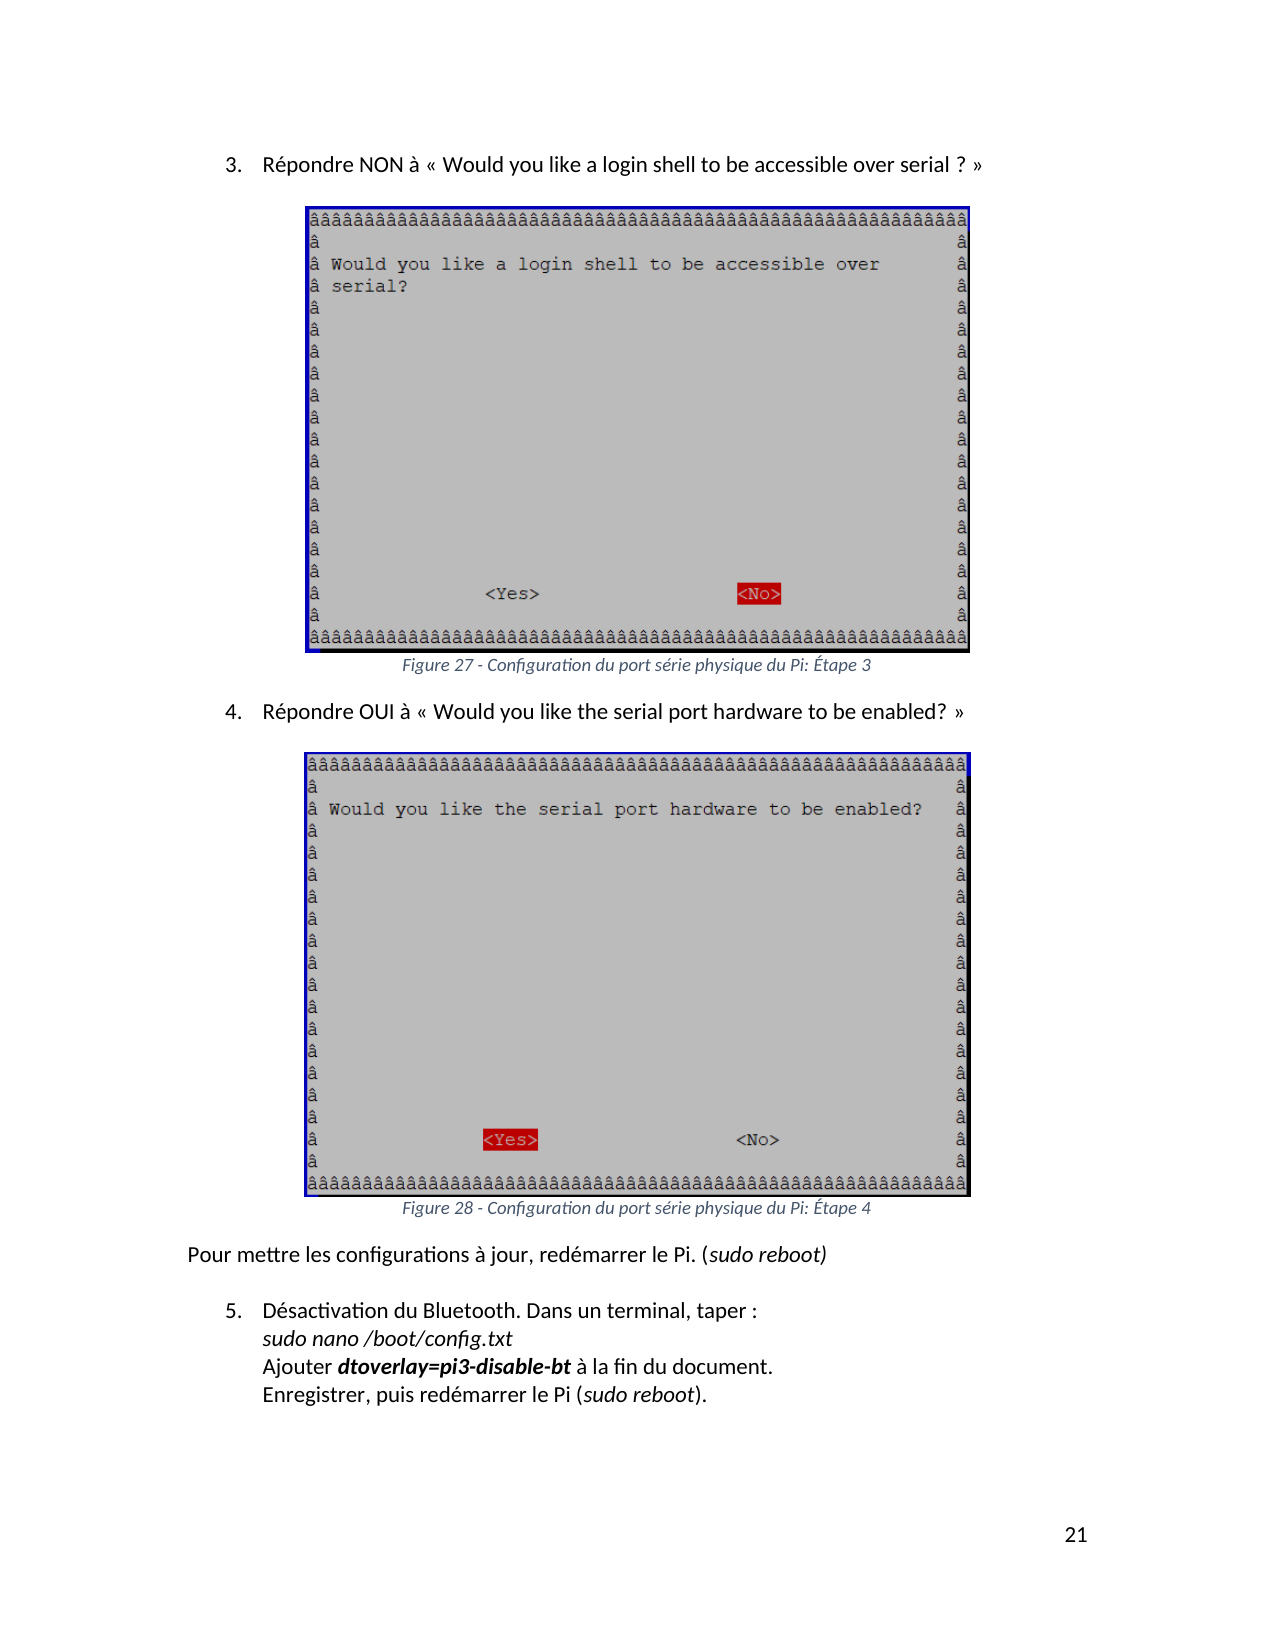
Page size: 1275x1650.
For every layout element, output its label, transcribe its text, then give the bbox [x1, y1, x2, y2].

text Figure 27 - Configuration du port série physique du Pi: Étape 3 [187, 653, 1087, 676]
list Répondre NON à « Would you like a login shell to be accessible over serial ? » [225, 150, 1087, 178]
list Désactivation du Bluetooth. Dans un terminal, taper : sudo nano /boot/config.txt Ajouter dtoverlay=pi3-disable-bt à la fin du document. Enregistrer, puis redémarrer le Pi (sudo reboot). [225, 1296, 1087, 1408]
picture [304, 752, 971, 1197]
picture [305, 206, 970, 653]
text Figure 28 - Configuration du port série physique du Pi: Étape 4 [187, 1197, 1087, 1219]
text Pour mettre les configurations à jour, redémarrer le Pi. (sudo reboot) [187, 1240, 1087, 1296]
list Répondre OUI à « Would you like the serial port hardware to be enabled? » [225, 697, 1087, 725]
